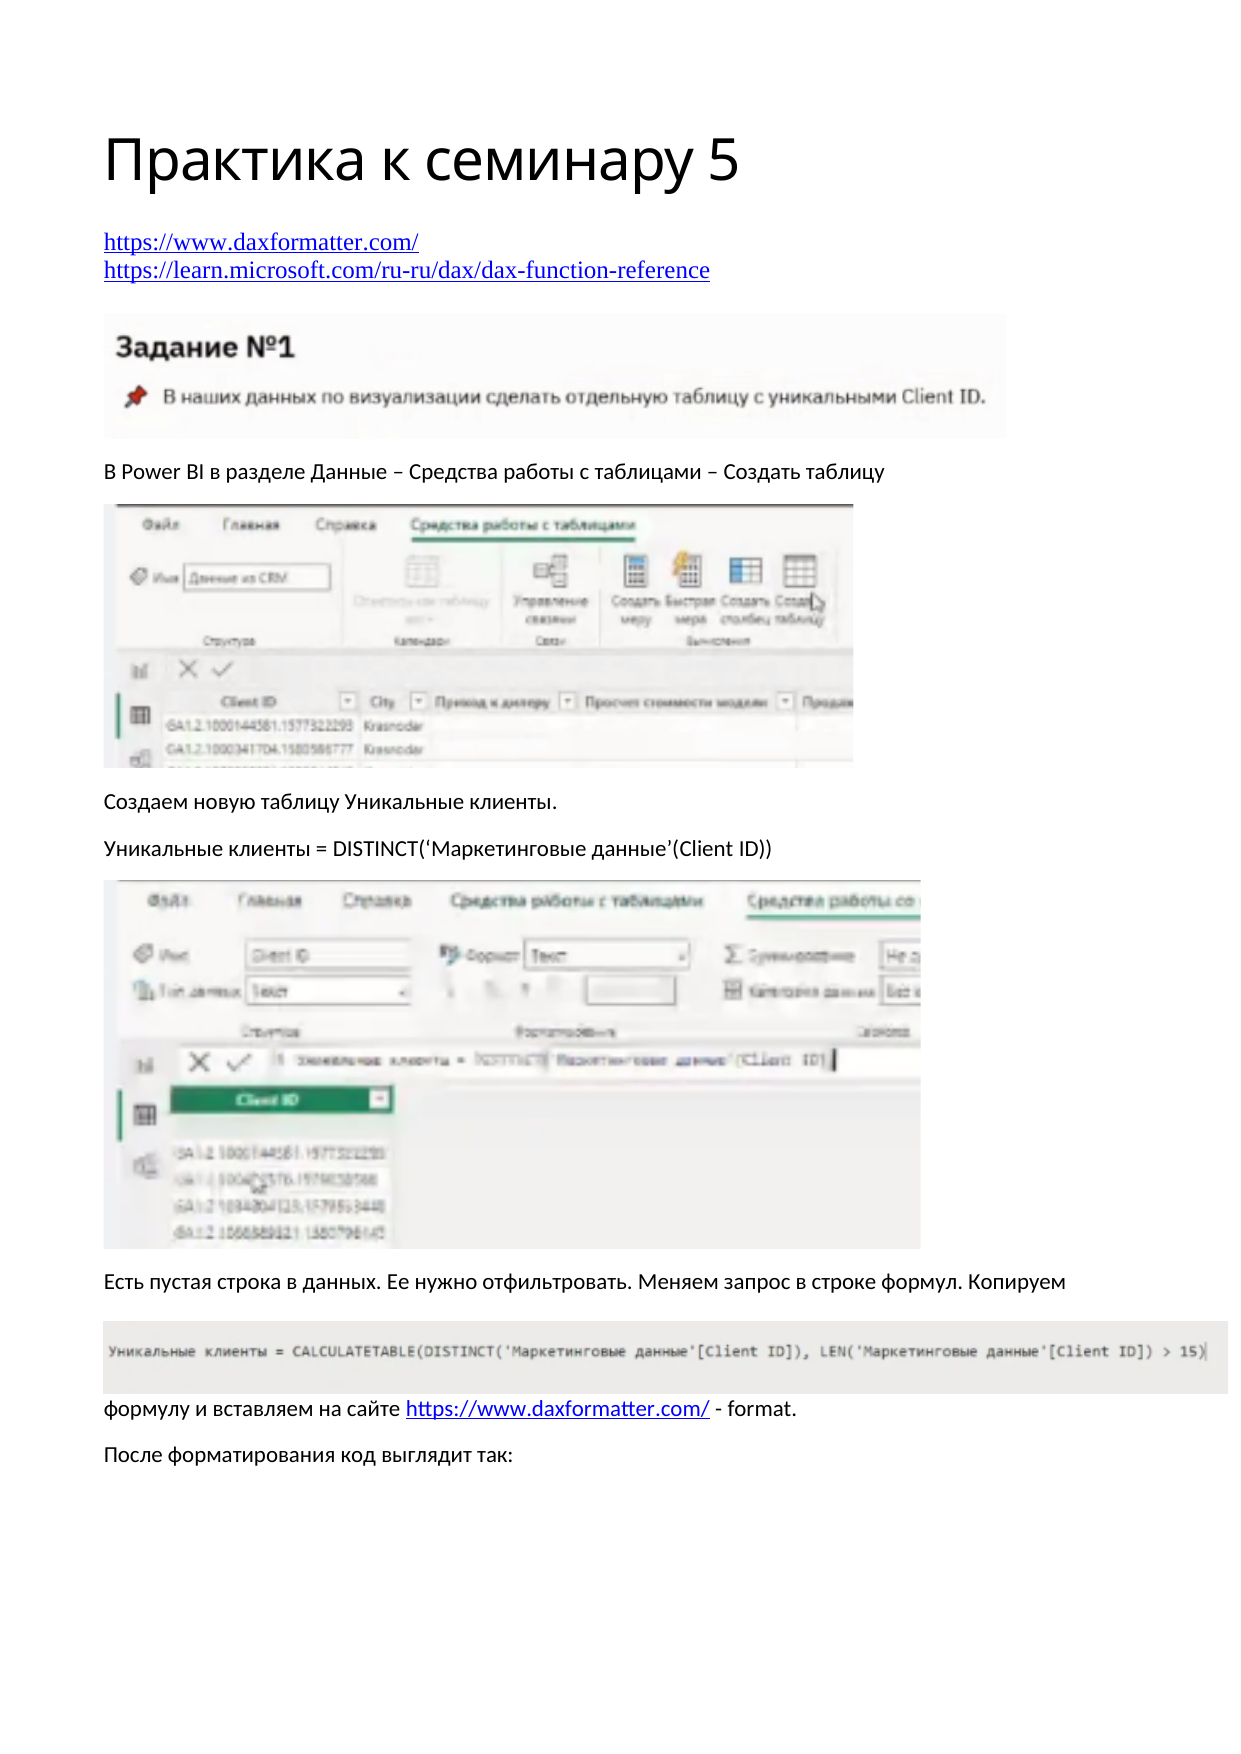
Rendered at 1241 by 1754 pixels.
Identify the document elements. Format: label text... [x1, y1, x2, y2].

text Создаем новую таблицу Уникальные клиенты. [103, 787, 1152, 815]
title Практика к семинару 5 [103, 118, 1152, 198]
text В Power BI в разделе Данные – Средства работы с таблицами – Создать таблицу [103, 457, 1152, 485]
text Есть пустая строка в данных. Ее нужно отфильтровать. Меняем запрос в строке формул. Копируем формулу и вставляем на сайте https://www.daxformatter.com/ - format. [103, 1394, 1152, 1422]
picture [103, 1321, 1229, 1394]
text Уникальные клиенты = DISTINCT(‘Маркетинговые данные’(Client ID)) [103, 834, 1152, 862]
picture [103, 504, 854, 768]
text Есть пустая строка в данных. Ее нужно отфильтровать. Меняем запрос в строке формул. Копируем формулу и вставляем на сайте https://www.daxformatter.com/ - format. [103, 1267, 1152, 1321]
text После форматирования код выглядит так: [103, 1441, 1152, 1469]
picture [103, 880, 921, 1249]
picture [103, 313, 1007, 439]
text https://www.daxformatter.com/ https://learn.microsoft.com/ru-ru/dax/dax-function-reference [103, 227, 1152, 284]
